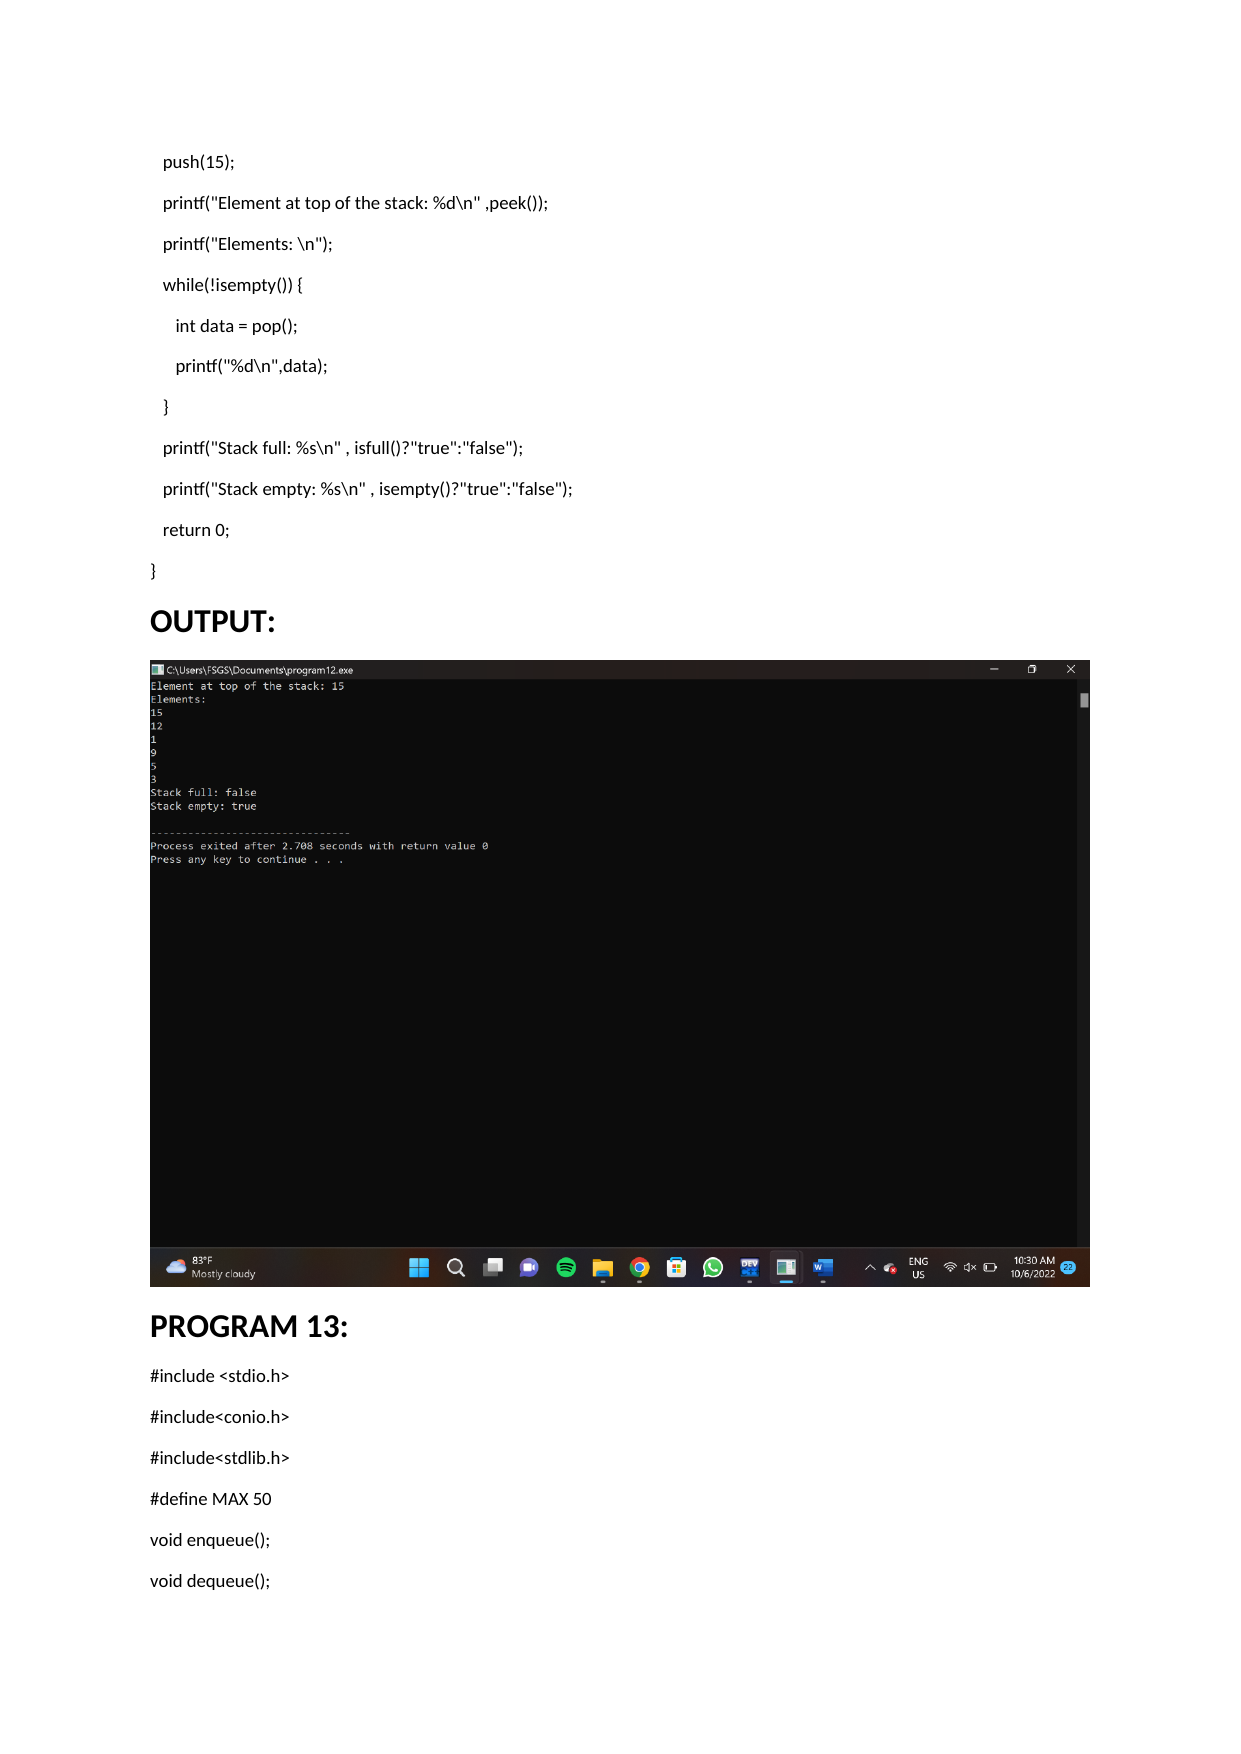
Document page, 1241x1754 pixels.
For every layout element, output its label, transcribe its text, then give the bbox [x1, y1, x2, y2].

text printf("Element at top of the stack: %d\n" ,peek()); [150, 191, 1090, 214]
text printf("Stack full: %s\n" , isfull()?"true":"false"); [150, 437, 1090, 459]
text OUTPUT: [150, 600, 1090, 641]
text #include<stdlib.h> [150, 1446, 1090, 1469]
text void dequeue(); [150, 1569, 1090, 1592]
text int data = pop(); [150, 314, 1090, 337]
text printf("%d\n",data); [150, 355, 1090, 378]
text #include <stdio.h> [150, 1364, 1090, 1387]
text } [150, 559, 1090, 582]
text printf("Elements: \n"); [150, 232, 1090, 255]
text } [150, 396, 1090, 418]
text return 0; [150, 518, 1090, 541]
text while(!isempty()) { [150, 273, 1090, 296]
picture [150, 660, 1090, 1287]
text #include<conio.h> [150, 1405, 1090, 1428]
text push(15); [150, 150, 1090, 173]
text printf("Stack empty: %s\n" , isempty()?"true":"false"); [150, 477, 1090, 500]
text PROGRAM 13: [150, 1305, 1090, 1345]
text void enqueue(); [150, 1528, 1090, 1551]
text #define MAX 50 [150, 1487, 1090, 1510]
